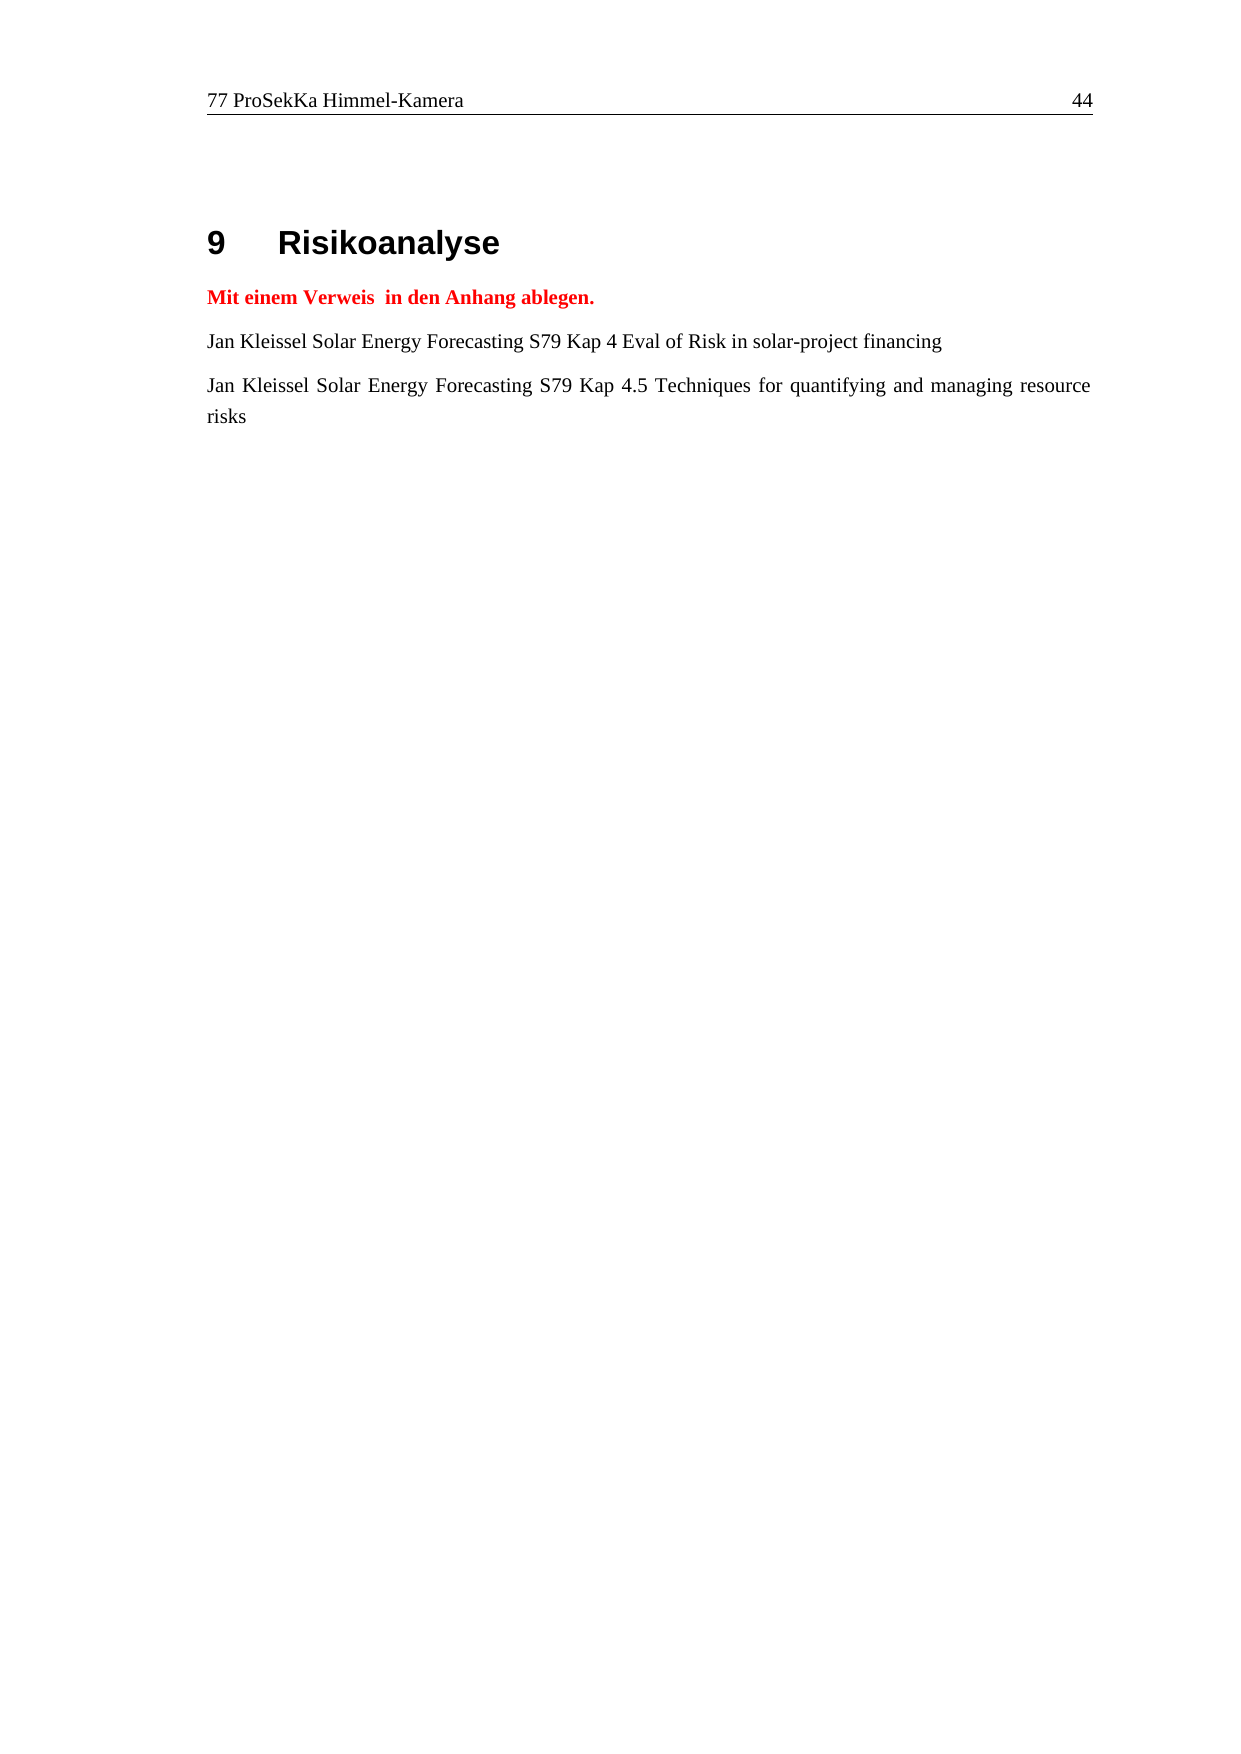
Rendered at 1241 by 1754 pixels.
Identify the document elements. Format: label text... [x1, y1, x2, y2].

text Mit einem Verweis in den Anhang ablegen. [207, 285, 1093, 309]
text Jan Kleissel Solar Energy Forecasting S79 Kap 4 Eval of Risk in solar-project financing [207, 329, 1093, 353]
subtitle Risikoanalyse [207, 223, 1093, 261]
text Jan Kleissel Solar Energy Forecasting S79 Kap 4.5 Techniques for quantifying and managing resource risks [207, 373, 1093, 428]
